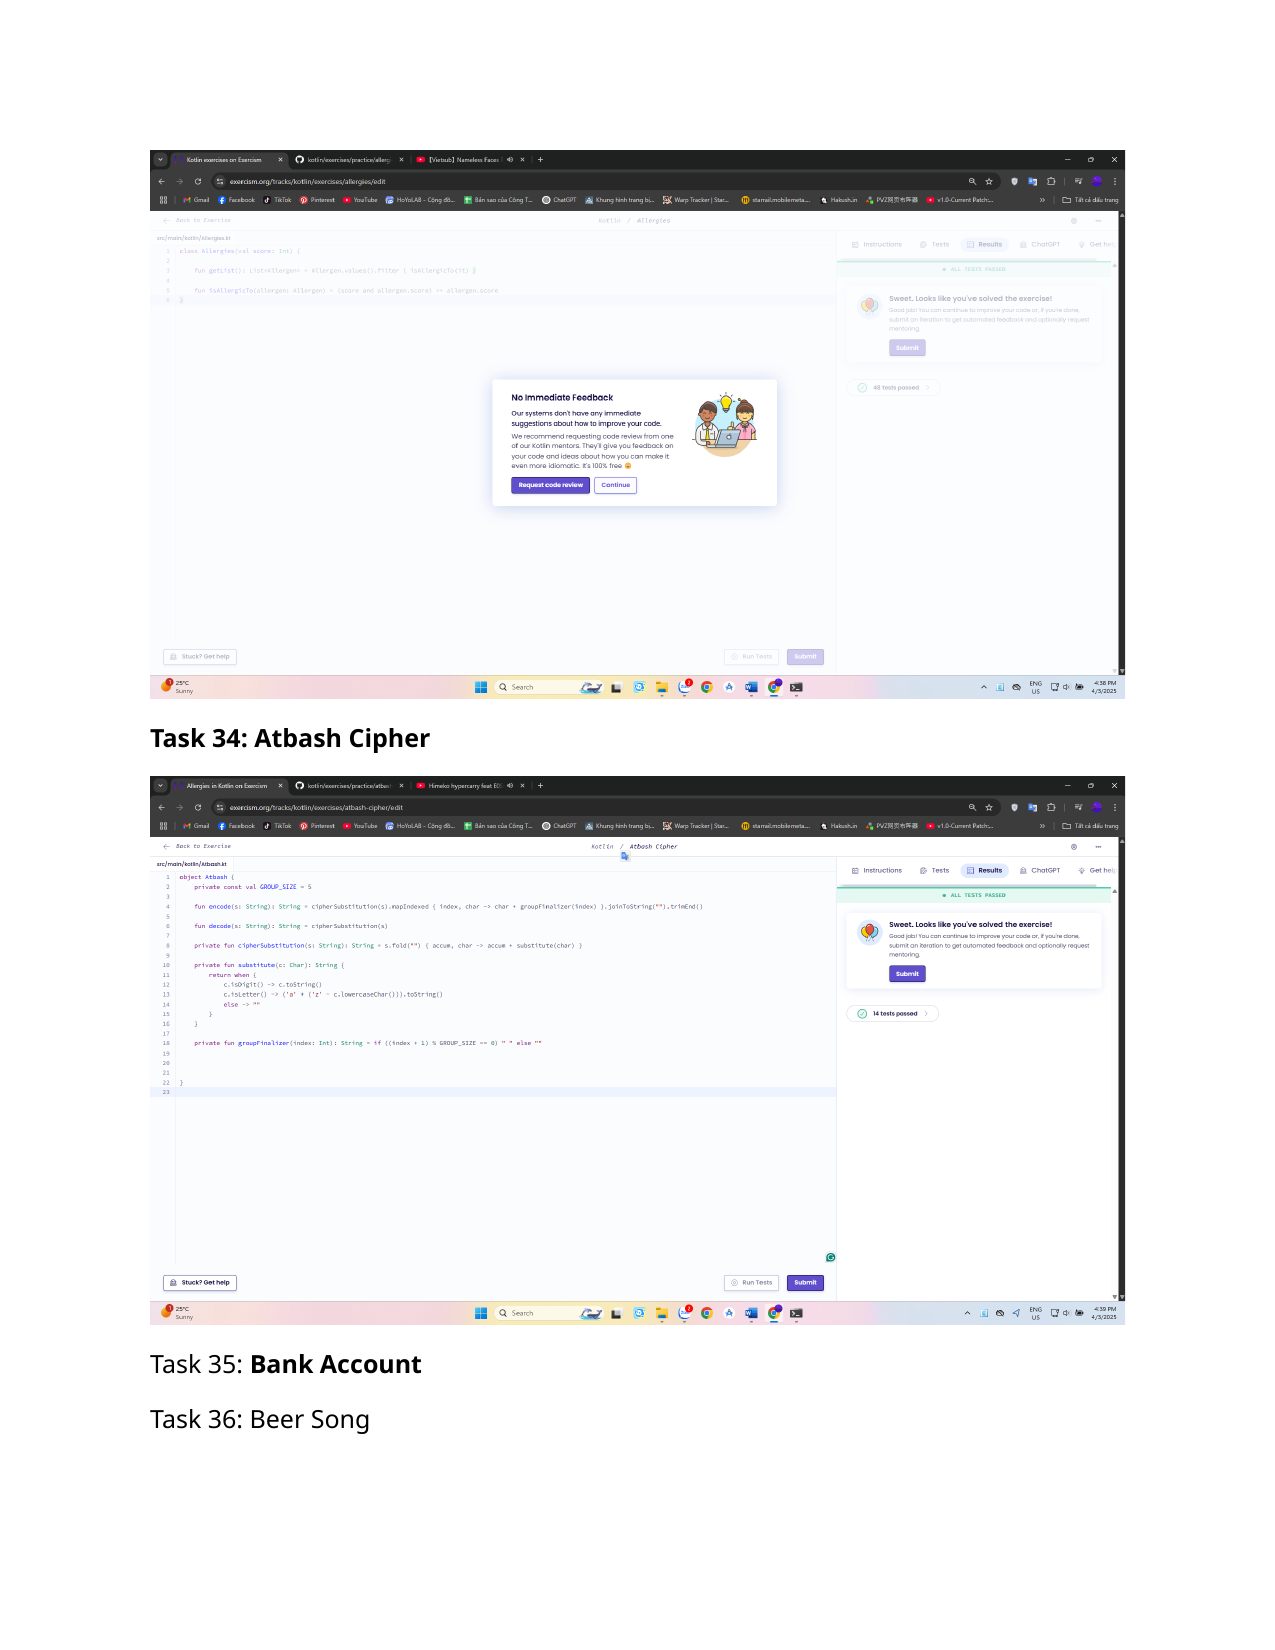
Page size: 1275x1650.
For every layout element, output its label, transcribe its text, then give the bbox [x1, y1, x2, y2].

text Task 34: Atbash Cipher [150, 720, 1125, 754]
picture [150, 150, 1125, 699]
text Task 35: Bank Account [150, 1346, 1125, 1380]
picture [150, 776, 1125, 1325]
text Task 36: Beer Song [150, 1402, 1125, 1436]
